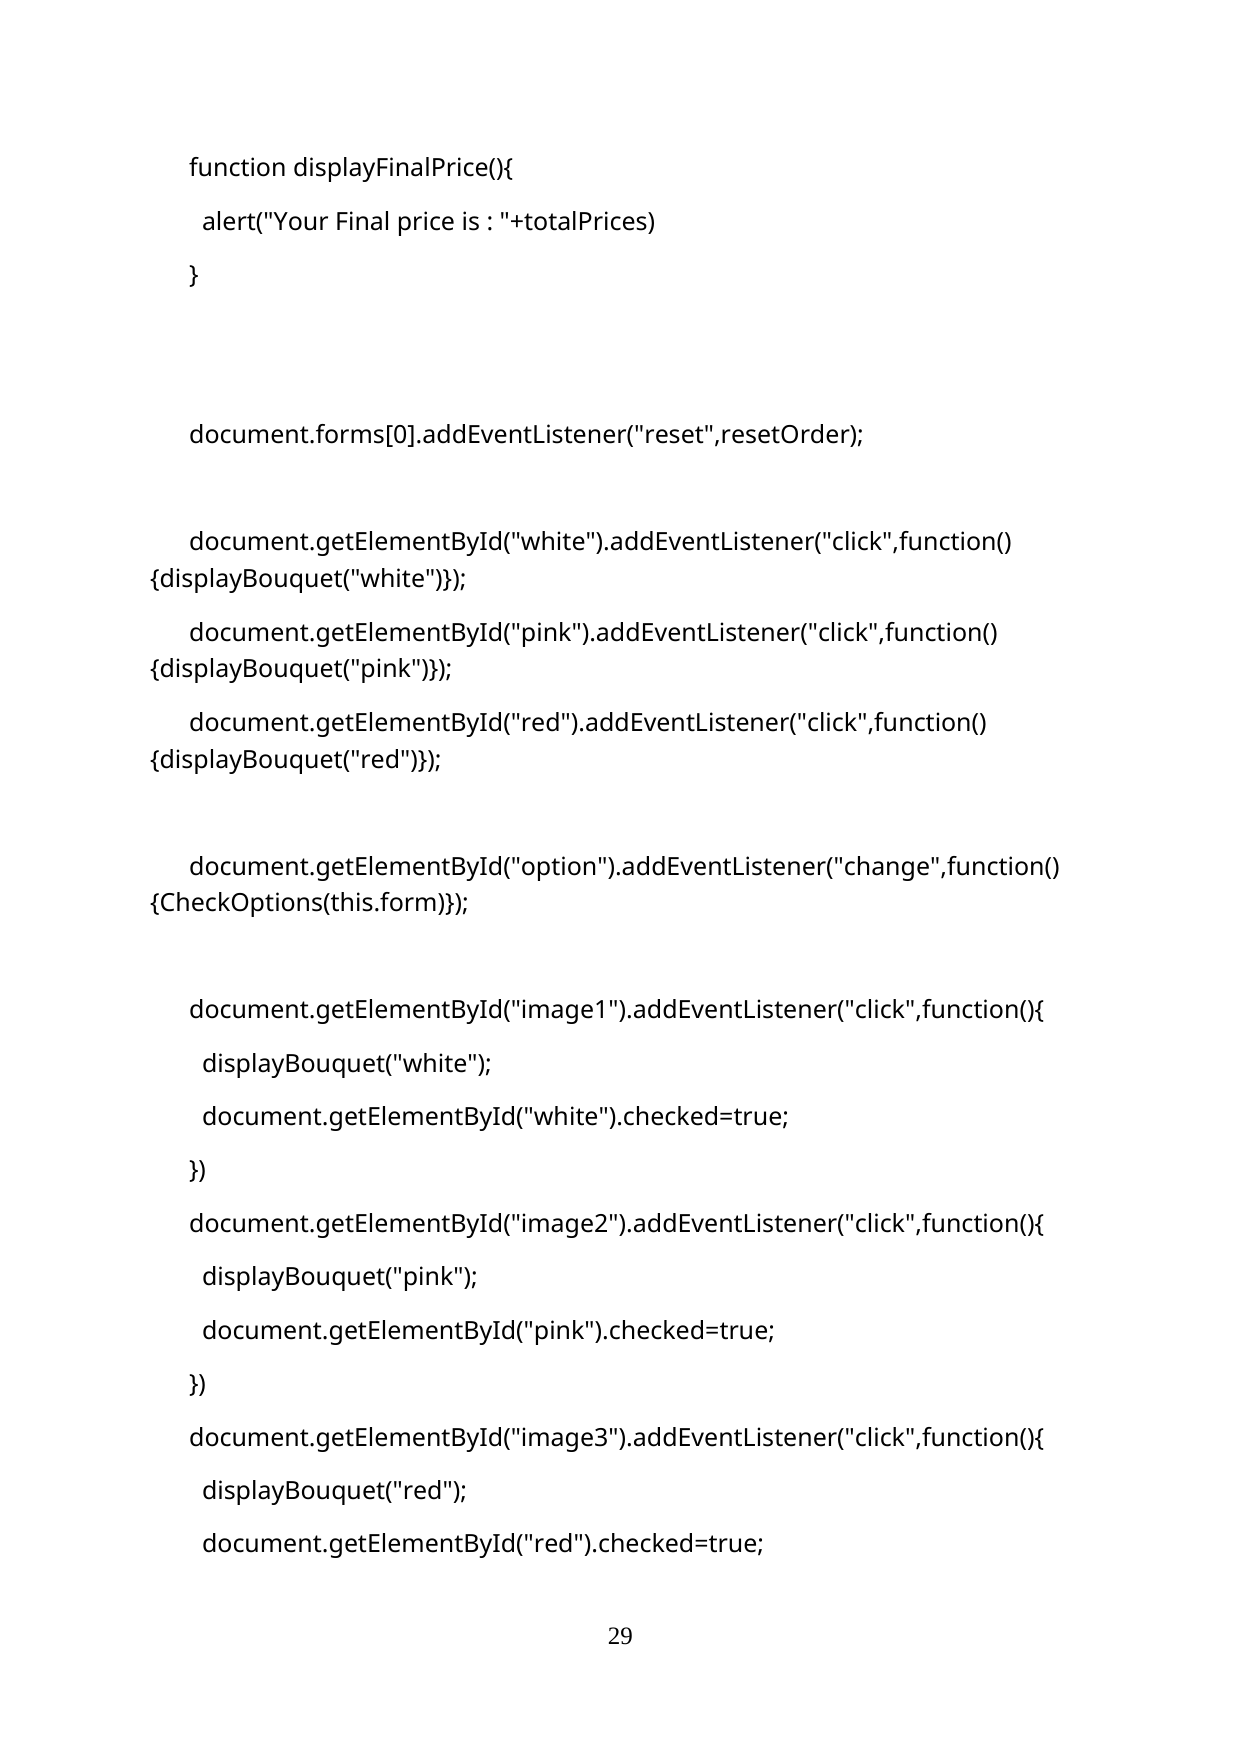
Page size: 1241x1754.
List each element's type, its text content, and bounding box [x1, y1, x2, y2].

text document.getElementById("image1").addEventListener("click",function(){ [150, 992, 1090, 1026]
text document.getElementById("white").addEventListener("click",function(){displayBouquet("white")}); [150, 524, 1090, 595]
text document.getElementById("white").checked=true; [150, 1099, 1090, 1133]
text document.getElementById("pink").checked=true; [150, 1312, 1090, 1346]
text function displayFinalPrice(){ [150, 150, 1090, 184]
text document.getElementById("option").addEventListener("change",function(){CheckOptions(this.form)}); [150, 848, 1090, 919]
text displayBouquet("red"); [150, 1473, 1090, 1507]
text } [150, 257, 1090, 291]
text displayBouquet("pink"); [150, 1259, 1090, 1293]
text document.forms[0].addEventListener("reset",resetOrder); [150, 417, 1090, 451]
text }) [150, 1152, 1090, 1186]
text alert("Your Final price is : "+totalPrices) [150, 203, 1090, 237]
text document.getElementById("red").addEventListener("click",function(){displayBouquet("red")}); [150, 704, 1090, 775]
text displayBouquet("white"); [150, 1045, 1090, 1079]
text document.getElementById("red").checked=true; [150, 1526, 1090, 1560]
text }) [150, 1366, 1090, 1400]
text document.getElementById("pink").addEventListener("click",function(){displayBouquet("pink")}); [150, 614, 1090, 685]
text document.getElementById("image2").addEventListener("click",function(){ [150, 1206, 1090, 1239]
text document.getElementById("image3").addEventListener("click",function(){ [150, 1419, 1090, 1453]
